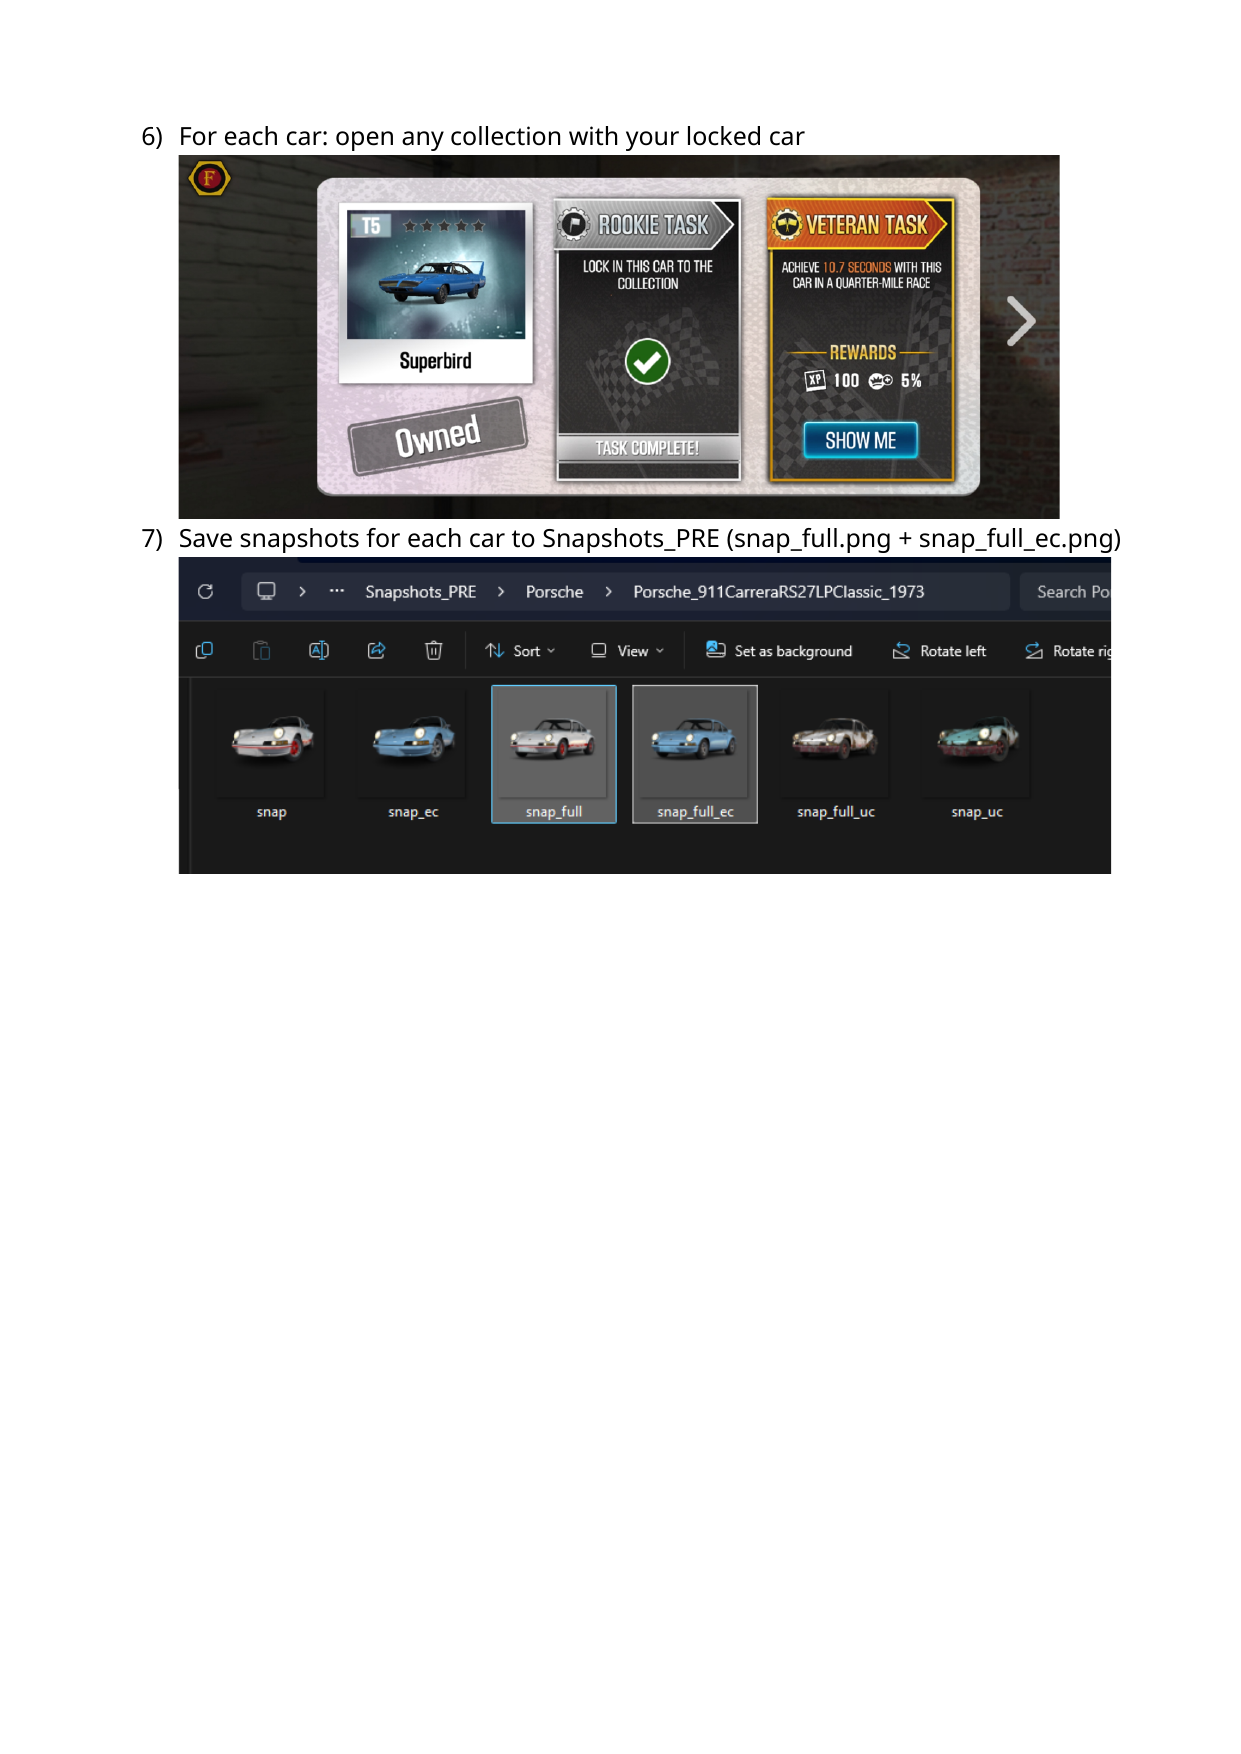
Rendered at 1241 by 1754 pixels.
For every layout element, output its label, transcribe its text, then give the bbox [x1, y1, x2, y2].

picture [178, 557, 1112, 874]
picture [178, 155, 1060, 519]
list For each car: open any collection with your locked car [141, 118, 1152, 152]
list Save snapshots for each car to Snapshots_PRE (snap_full.png + snap_full_ec.png) [141, 520, 1152, 554]
